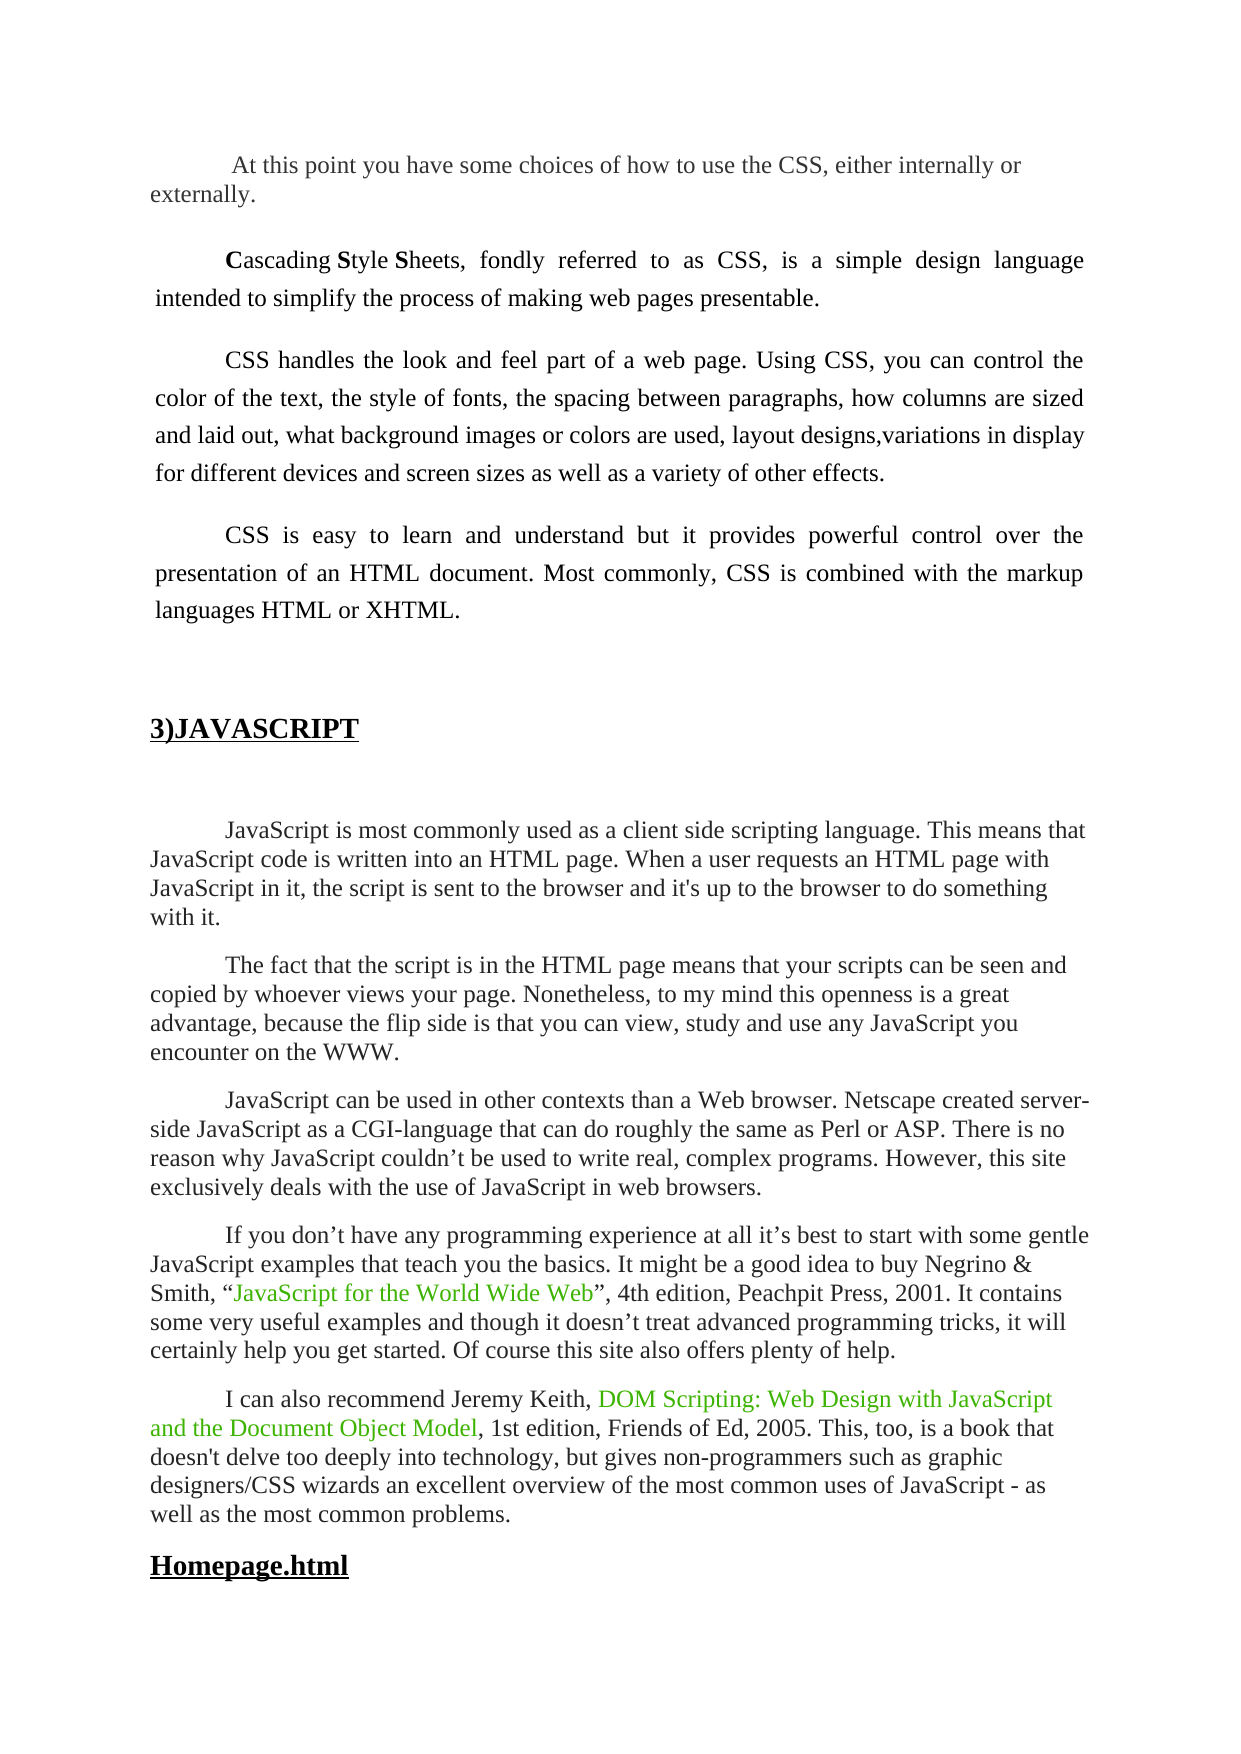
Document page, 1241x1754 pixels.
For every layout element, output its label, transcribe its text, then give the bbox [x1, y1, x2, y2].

text If you don’t have any programming experience at all it’s best to start with some gentle JavaScript examples that teach you the basics. It might be a good idea to buy Negrino & Smith, “JavaScript for the World Wide Web”, 4th edition, Peachpit Press, 2001. It contains some very useful examples and though it doesn’t treat advanced programming tricks, it will certainly help you get started. Of course this site also offers plenty of help. [150, 1221, 1090, 1364]
text At this point you have some choices of how to use the CSS, either internally or externally. [150, 150, 1090, 207]
text CSS is easy to learn and understand but it provides powerful control over the presentation of an HTML document. Most commonly, CSS is combined with the markup languages HTML or XHTML. [155, 512, 1085, 624]
text Homepage.html [150, 1548, 1090, 1582]
text I can also recommend Jeremy Keith, DOM Scripting: Web Design with JavaScript and the Document Object Model, 1st edition, Friends of Ed, 2005. This, too, is a book that doesn't delve too deeply into technology, but gives non-programmers such as graphic designers/CSS wizards an excellent overview of the most common uses of JavaScript - as well as the most common problems. [150, 1384, 1090, 1528]
text CSS handles the look and feel part of a web page. Using CSS, you can control the color of the text, the style of fonts, the spacing between paragraphs, how columns are sized and laid out, what background images or colors are used, layout designs,variations in display for different devices and screen sizes as well as a variety of other effects. [155, 337, 1085, 487]
text JavaScript can be used in other contexts than a Web browser. Netscape created server-side JavaScript as a CGI-language that can do roughly the same as Perl or ASP. There is no reason why JavaScript couldn’t be used to write real, complex programs. However, this site exclusively deals with the use of JavaScript in web browsers. [150, 1086, 1090, 1201]
text Cascading Style Sheets, fondly referred to as CSS, is a simple design language intended to simplify the process of making web pages presentable. [155, 237, 1085, 312]
text JavaScript is most commonly used as a client side scripting language. This means that JavaScript code is written into an HTML page. When a user requests an HTML page with JavaScript in it, the script is sent to the browser and it's up to the browser to do something with it. [150, 816, 1090, 931]
text 3)JAVASCRIPT [150, 712, 1090, 745]
text The fact that the script is in the HTML page means that your scripts can be seen and copied by whoever views your page. Nonetheless, to my mind this openness is a great advantage, because the flip side is that you can view, study and use any JavaScript you encounter on the WWW. [150, 951, 1090, 1066]
